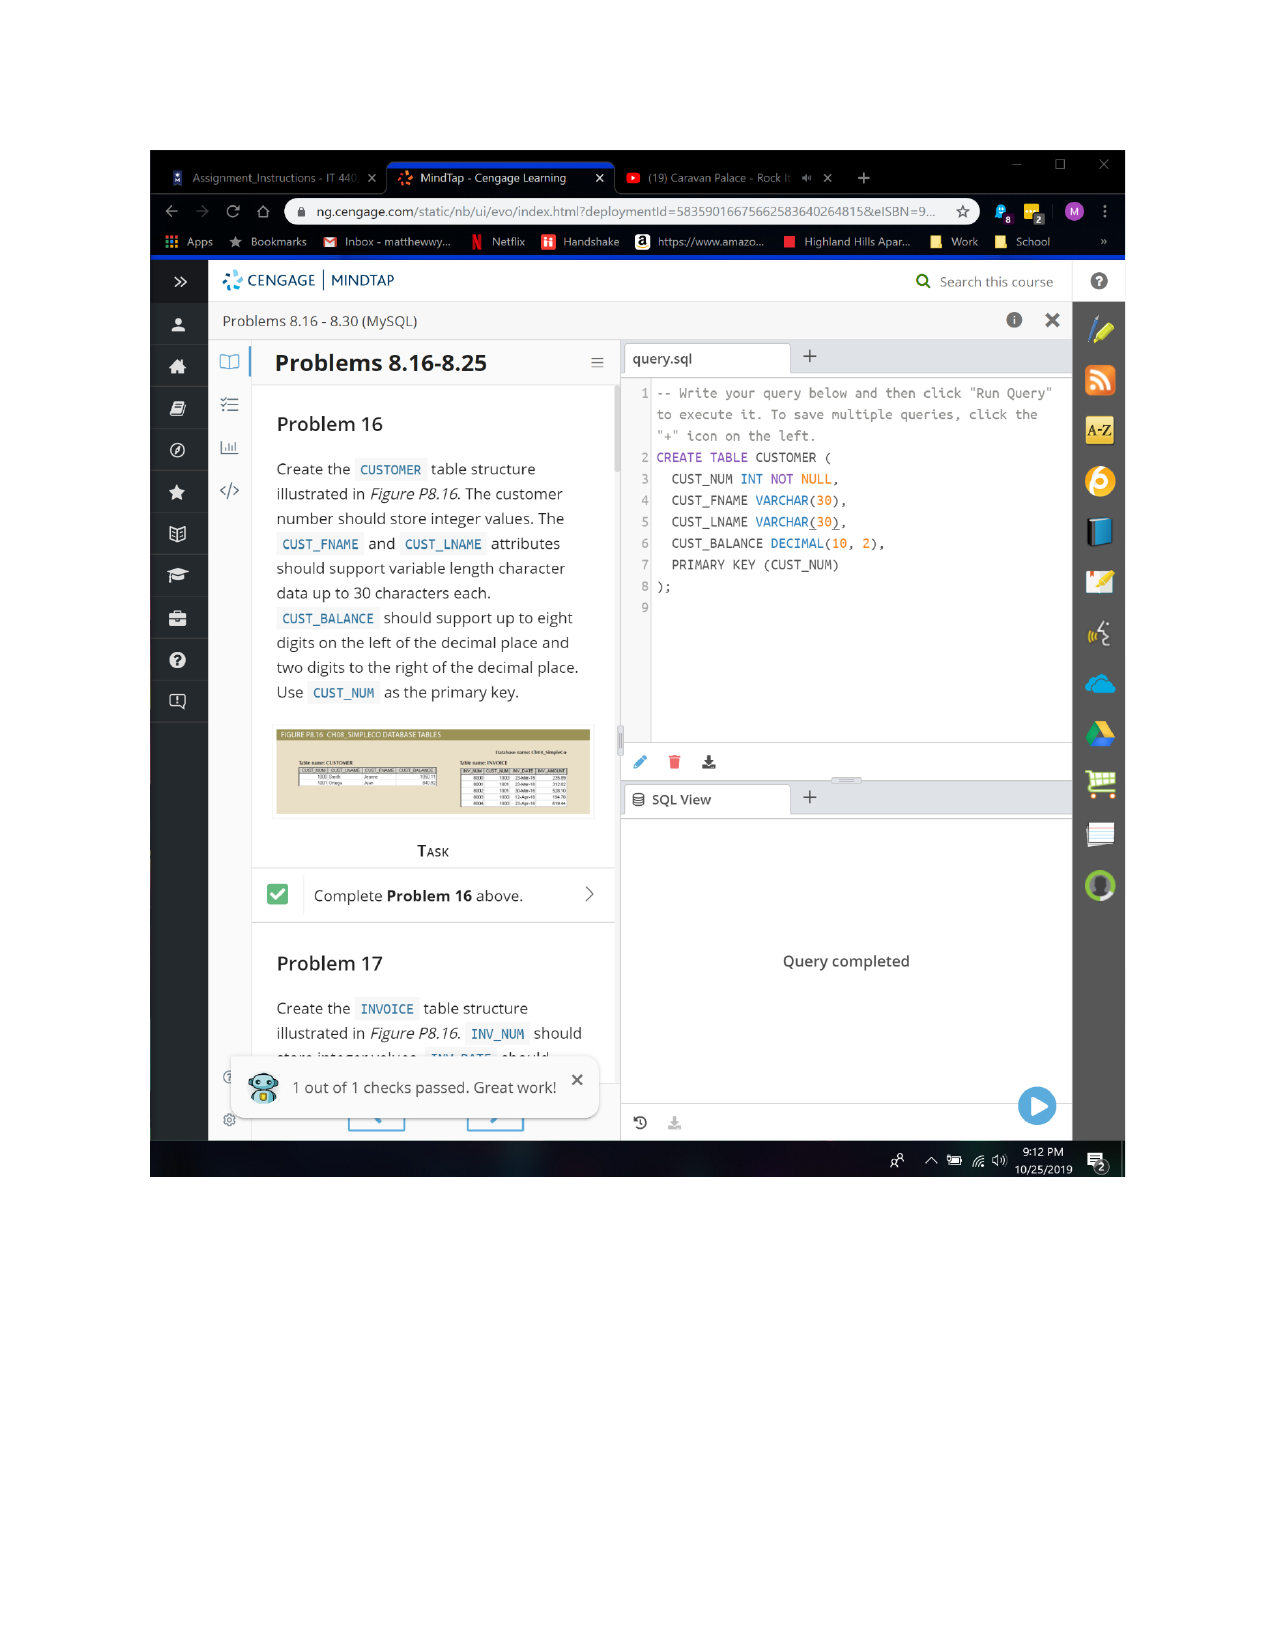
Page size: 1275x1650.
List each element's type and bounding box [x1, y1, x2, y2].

picture [150, 150, 1125, 1177]
